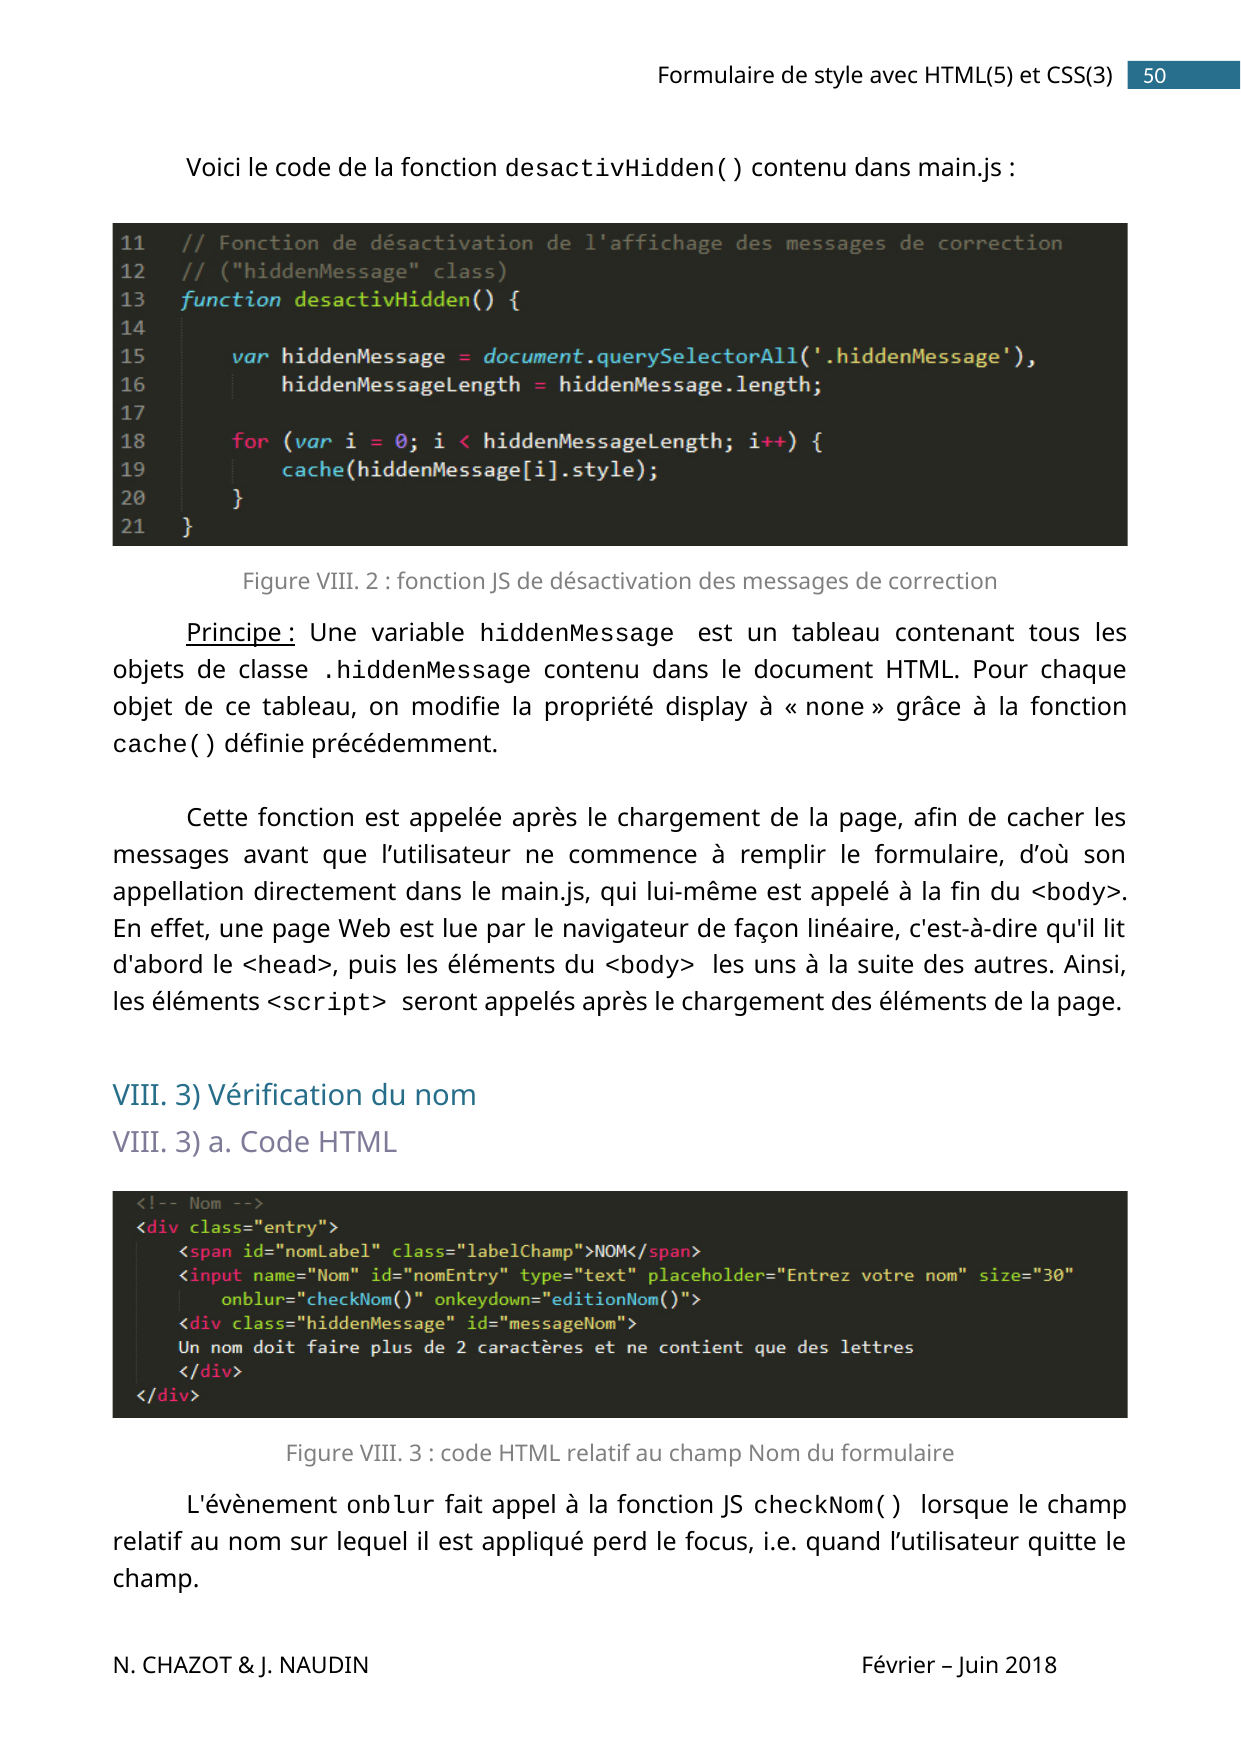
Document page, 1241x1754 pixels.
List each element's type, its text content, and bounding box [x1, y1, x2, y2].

text L'évènement onblur fait appel à la fonction JS checkNom() lorsque le champ relatif au nom sur lequel il est appliqué perd le focus, i.e. quand l’utilisateur quitte le champ. [112, 1487, 1128, 1595]
picture [112, 223, 1128, 546]
text Figure VIII. 3 : code HTML relatif au champ Nom du formulaire [112, 1437, 1128, 1468]
text Voici le code de la fonction desactivHidden() contenu dans main.js : [112, 150, 1128, 184]
text Principe : Une variable hiddenMessage est un tableau contenant tous les objets de classe .hiddenMessage contenu dans le document HTML. Pour chaque objet de ce tableau, on modifie la propriété display à « none » grâce à la fonction cache() définie précédemment. [112, 615, 1128, 760]
text Figure VIII. 2 : fonction JS de désactivation des messages de correction [112, 564, 1128, 596]
picture [112, 1191, 1128, 1418]
text VIII. 3) a. Code HTML [112, 1121, 1128, 1161]
text VIII. 3) Vérification du nom [112, 1074, 1128, 1114]
text Cette fonction est appelée après le chargement de la page, afin de cacher les messages avant que l’utilisateur ne commence à remplir le formulaire, d’où son appellation directement dans le main.js, qui lui-même est appelé à la fin du <body>. En effet, une page Web est lue par le navigateur de façon linéaire, c'est-à-dire qu'il lit d'abord le <head>, puis les éléments du <body> les uns à la suite des autres. Ainsi, les éléments <script> seront appelés après le chargement des éléments de la page. [112, 800, 1128, 1018]
